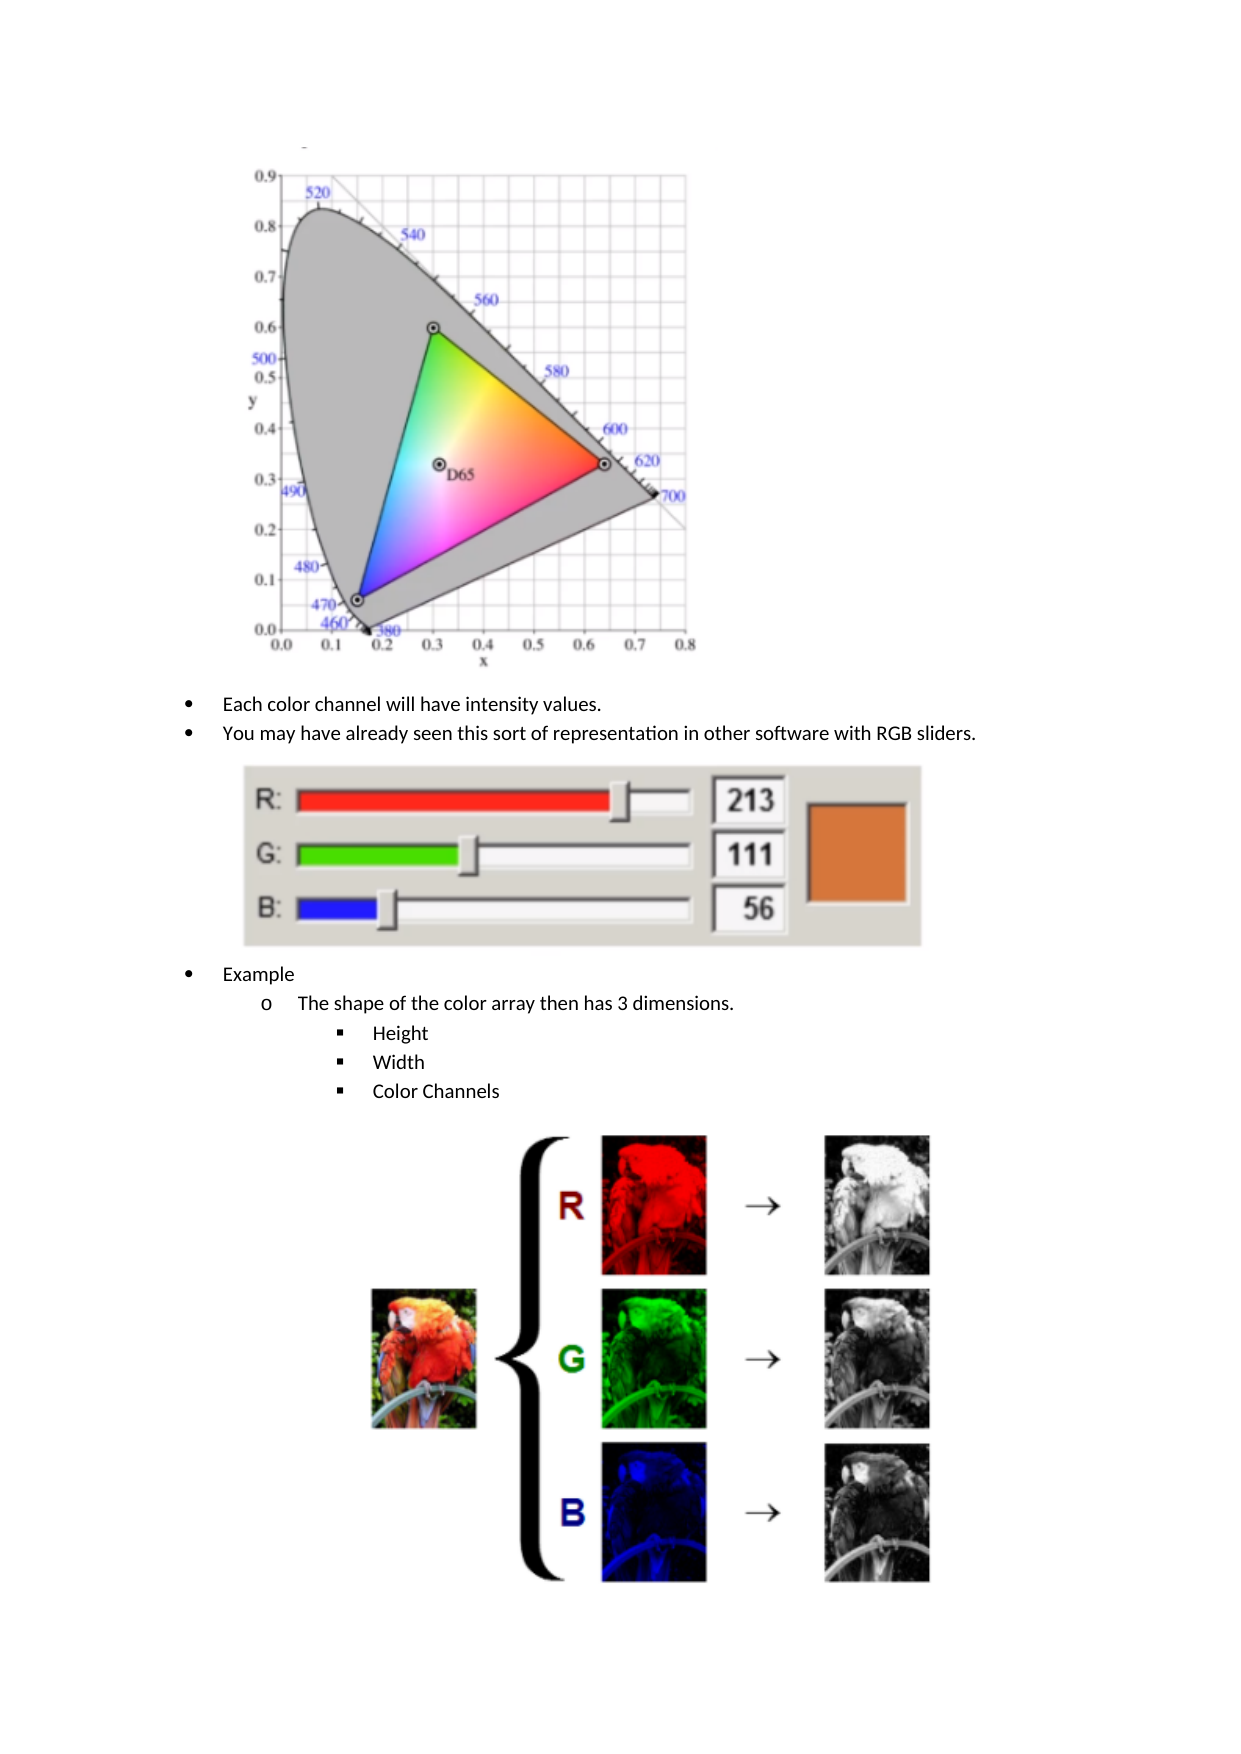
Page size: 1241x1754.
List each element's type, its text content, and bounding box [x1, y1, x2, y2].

list Color Channels [335, 1079, 1093, 1104]
list Height [335, 1020, 1093, 1046]
list Each color channel will have intensity values. [185, 691, 1093, 716]
picture [222, 749, 939, 957]
list Width [335, 1049, 1093, 1075]
picture [335, 1120, 950, 1594]
list You may have already seen this sort of representation in other software with RGB sliders. [185, 720, 1093, 745]
picture [222, 147, 718, 681]
list Example [185, 961, 1093, 986]
list The shape of the color array then has 3 dimensions. [260, 990, 1093, 1016]
